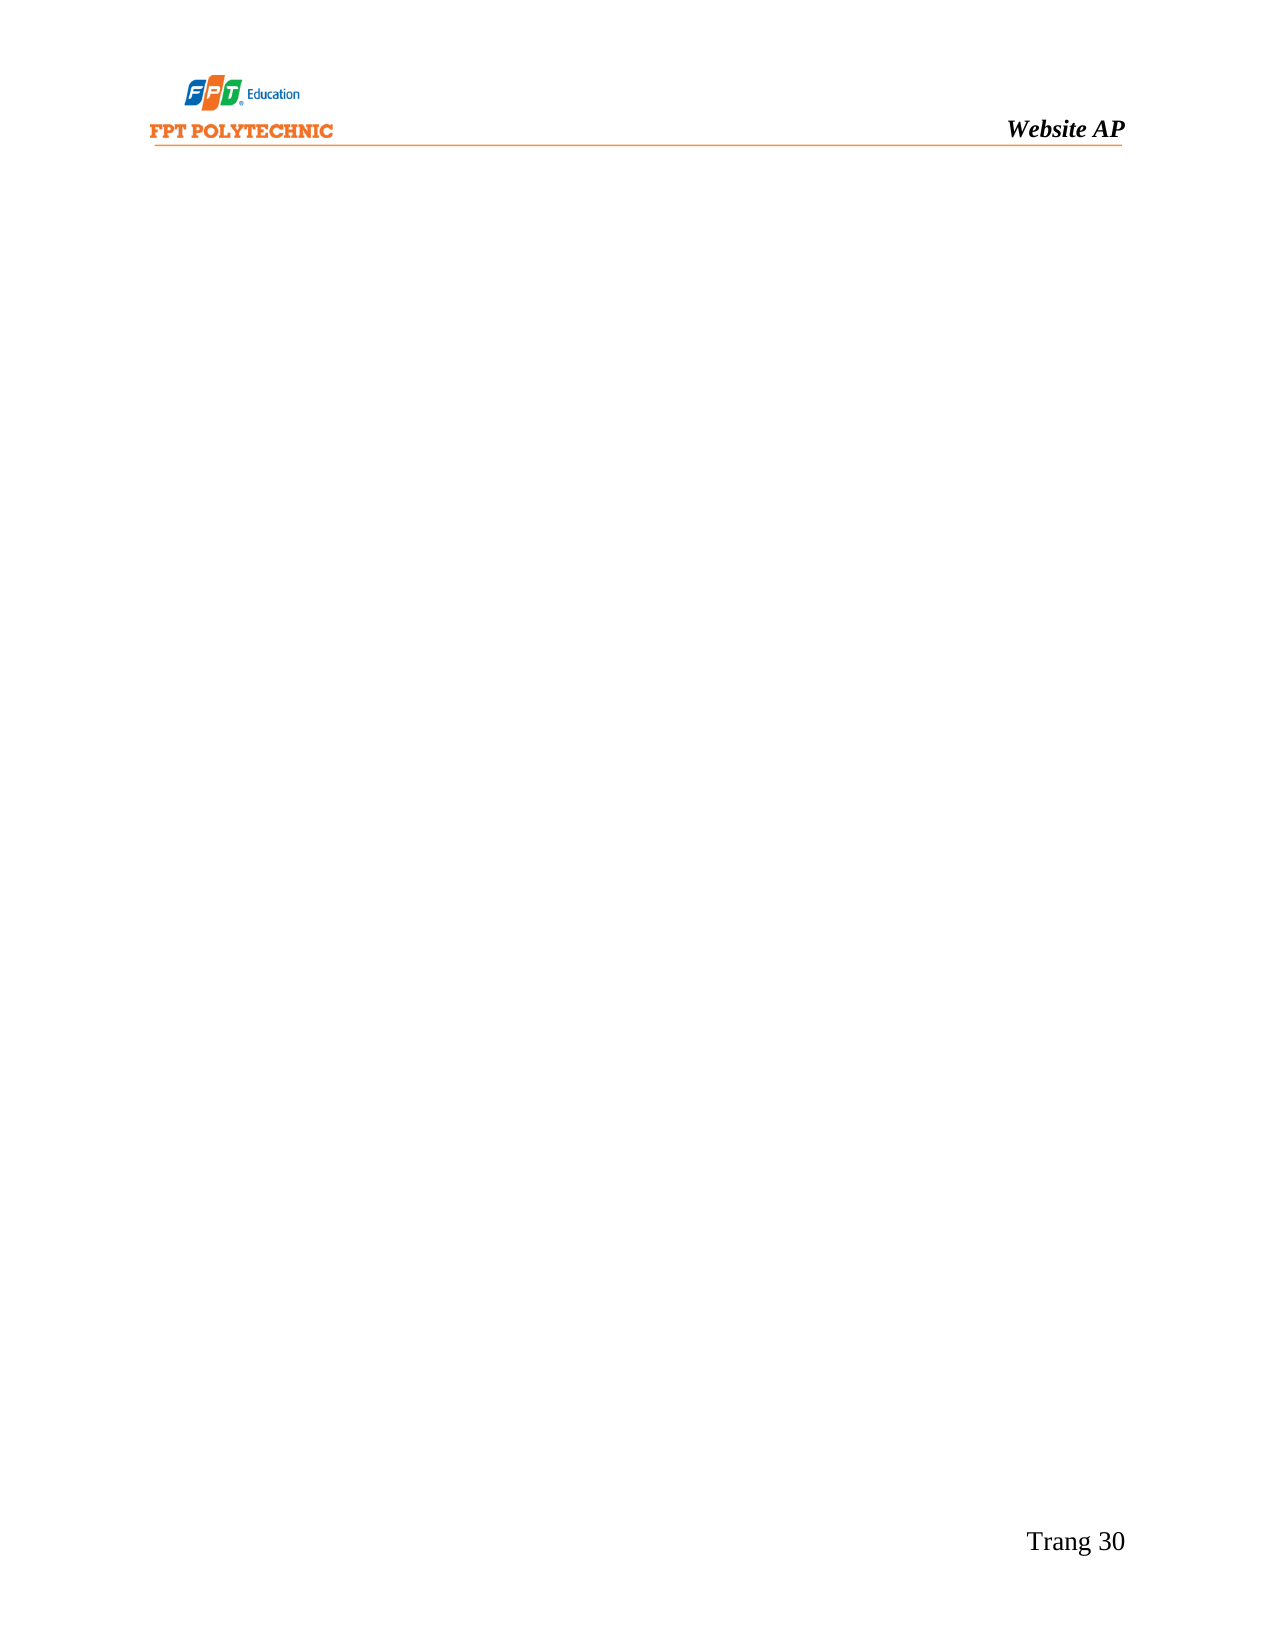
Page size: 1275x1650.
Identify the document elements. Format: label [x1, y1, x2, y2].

picture [150, 75, 333, 138]
